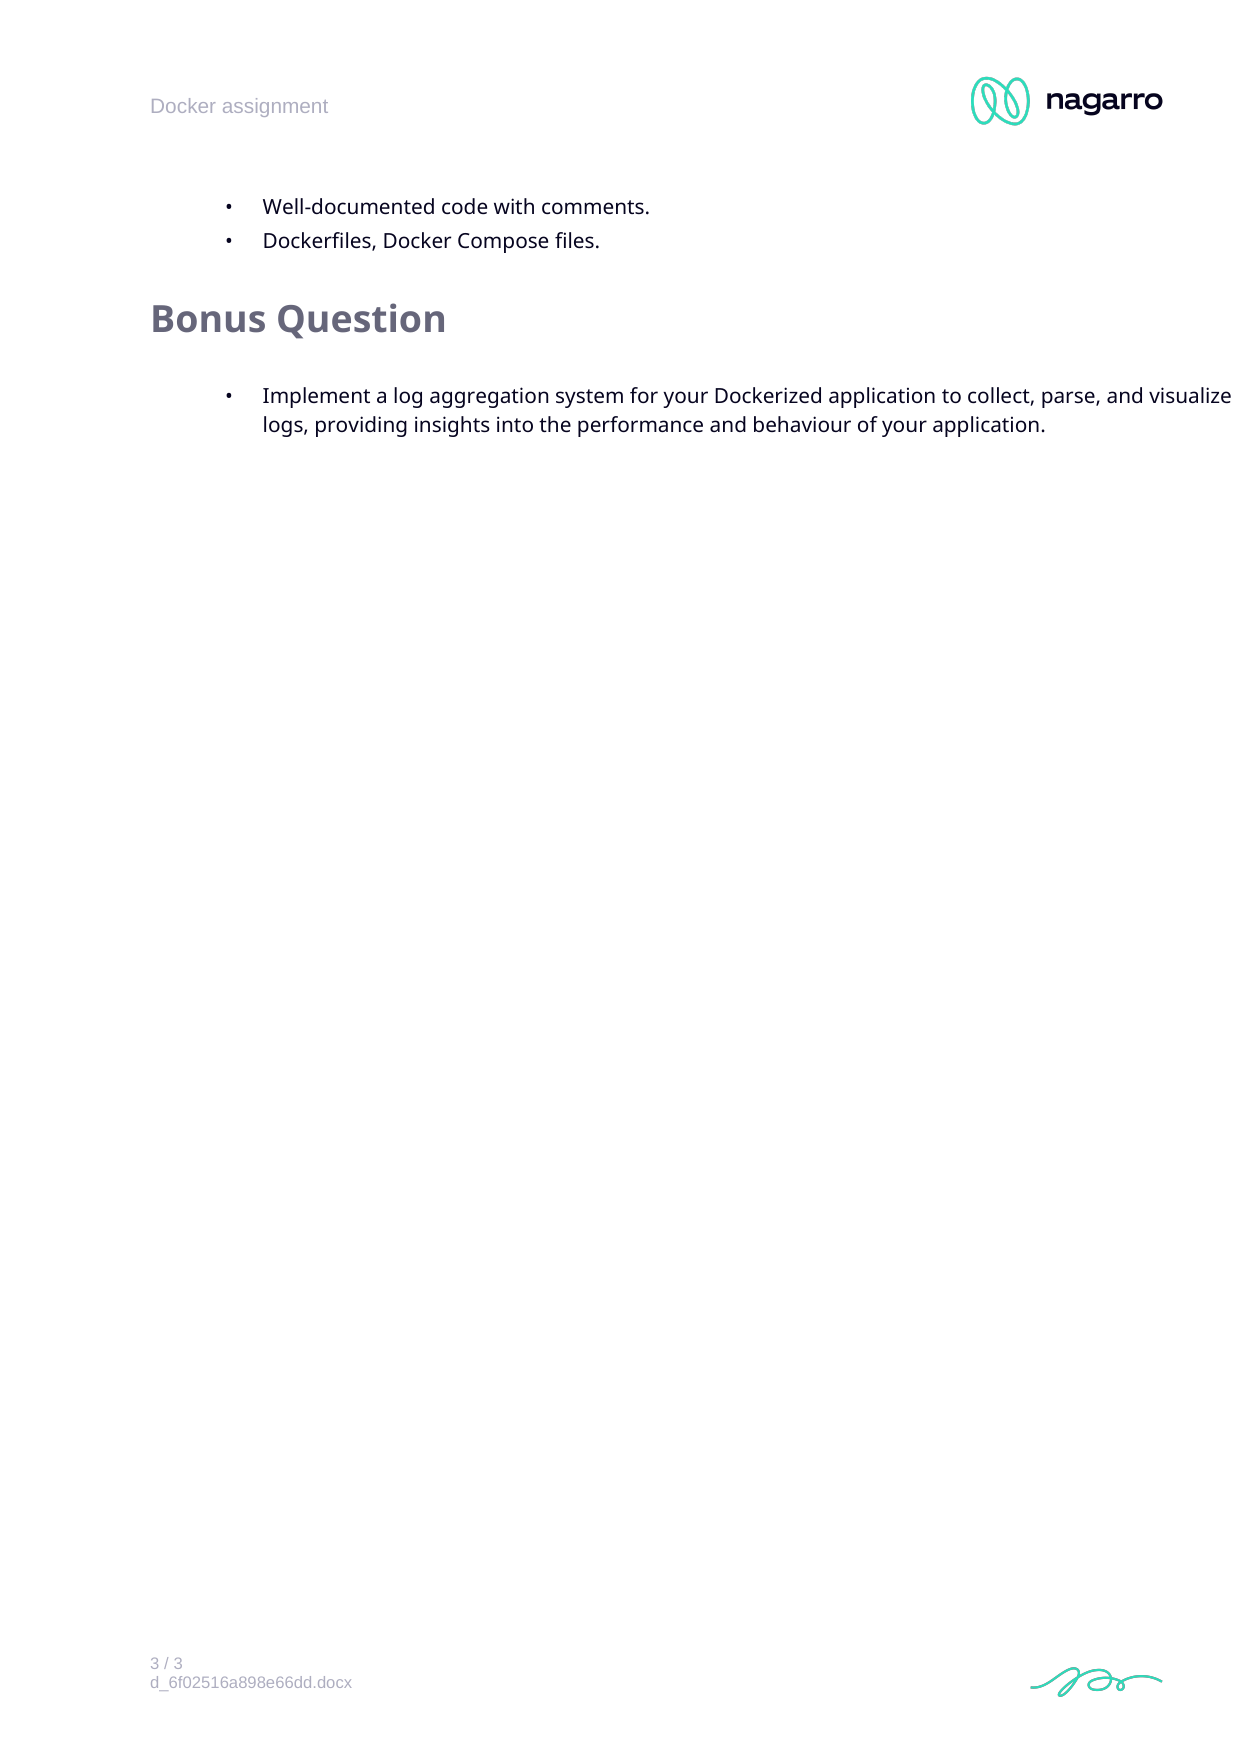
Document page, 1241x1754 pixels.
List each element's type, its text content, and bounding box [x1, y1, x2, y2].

list Well-documented code with comments. [225, 192, 1240, 220]
picture [1023, 1661, 1163, 1701]
subtitle Bonus Question [150, 293, 1240, 344]
list Dockerfiles, Docker Compose files. [225, 227, 1240, 255]
list Implement a log aggregation system for your Dockerized application to collect, parse, and visualize logs, providing insights into the performance and behaviour of your application. [225, 382, 1240, 438]
picture [969, 71, 1164, 130]
